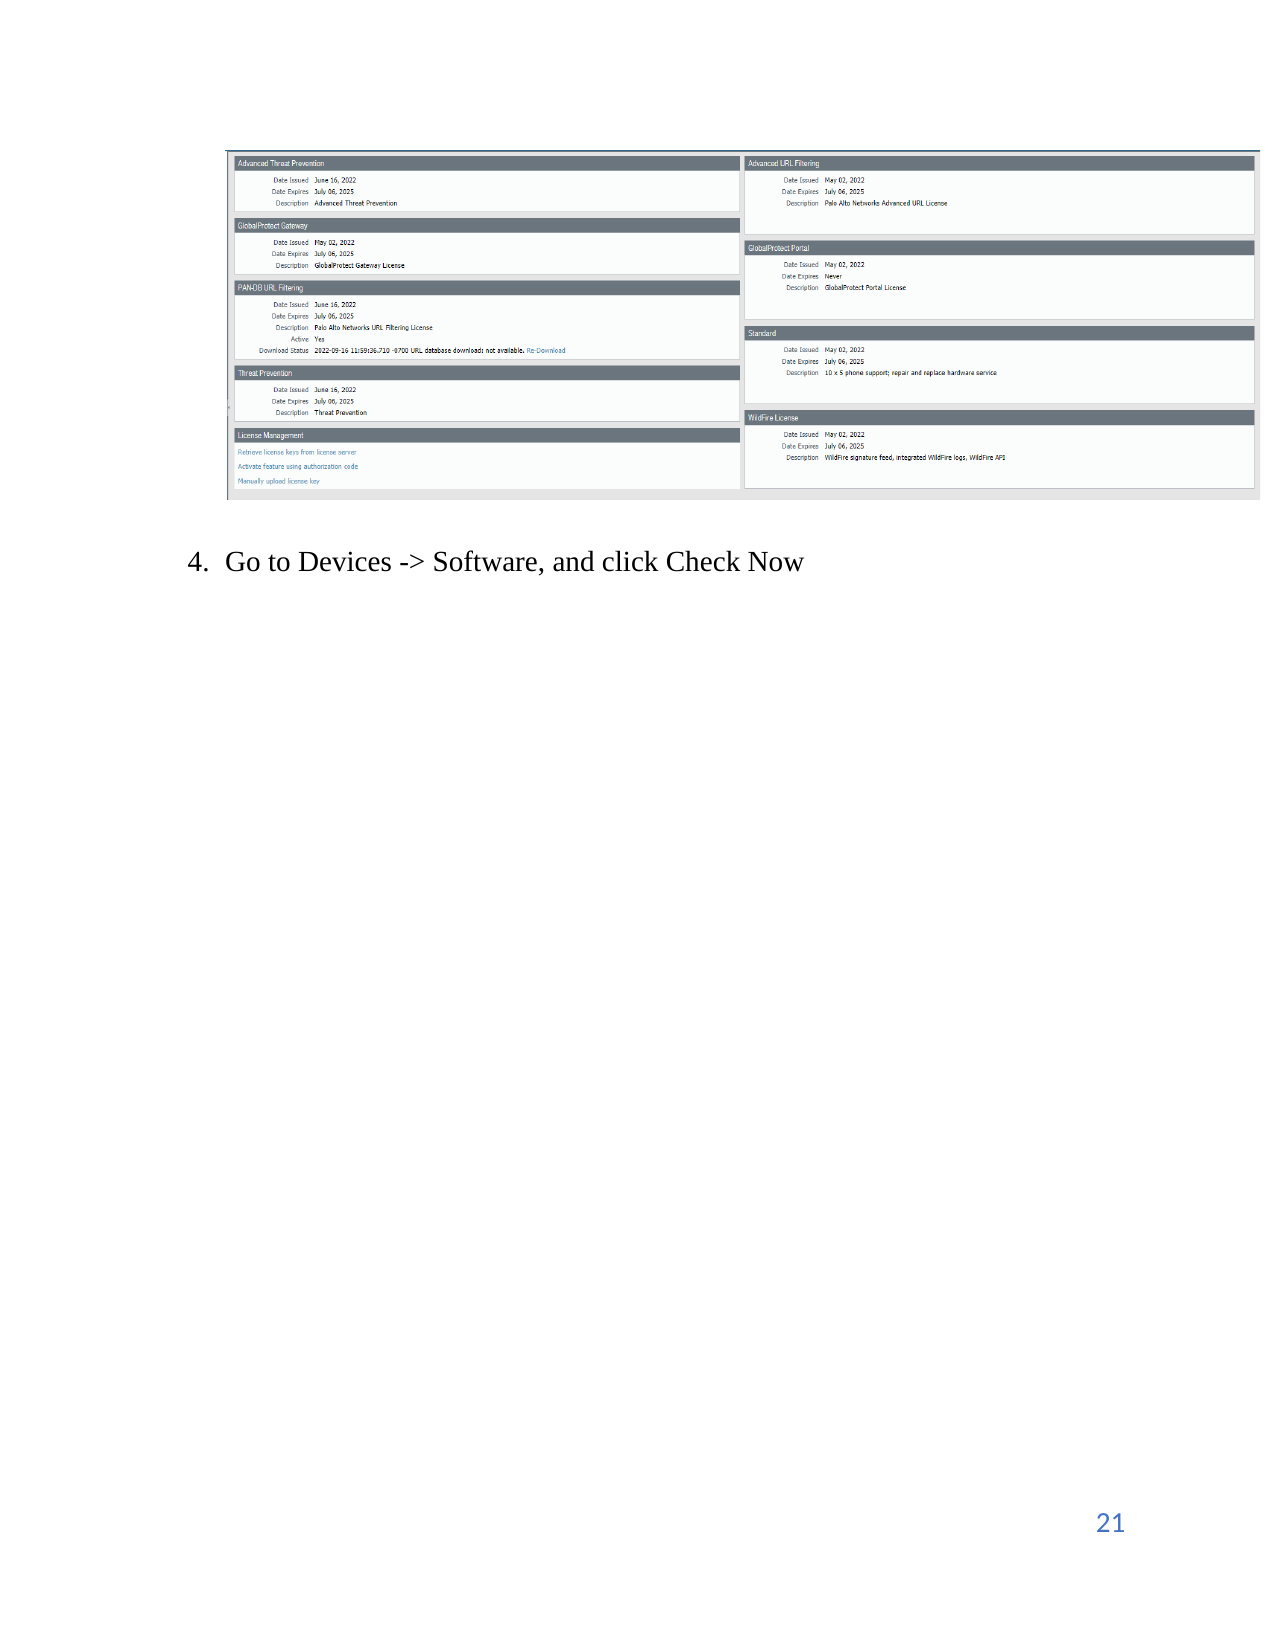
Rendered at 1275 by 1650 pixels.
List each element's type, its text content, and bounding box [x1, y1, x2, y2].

picture [225, 150, 1260, 500]
list Go to Devices -> Software, and click Check Now [187, 544, 1125, 577]
